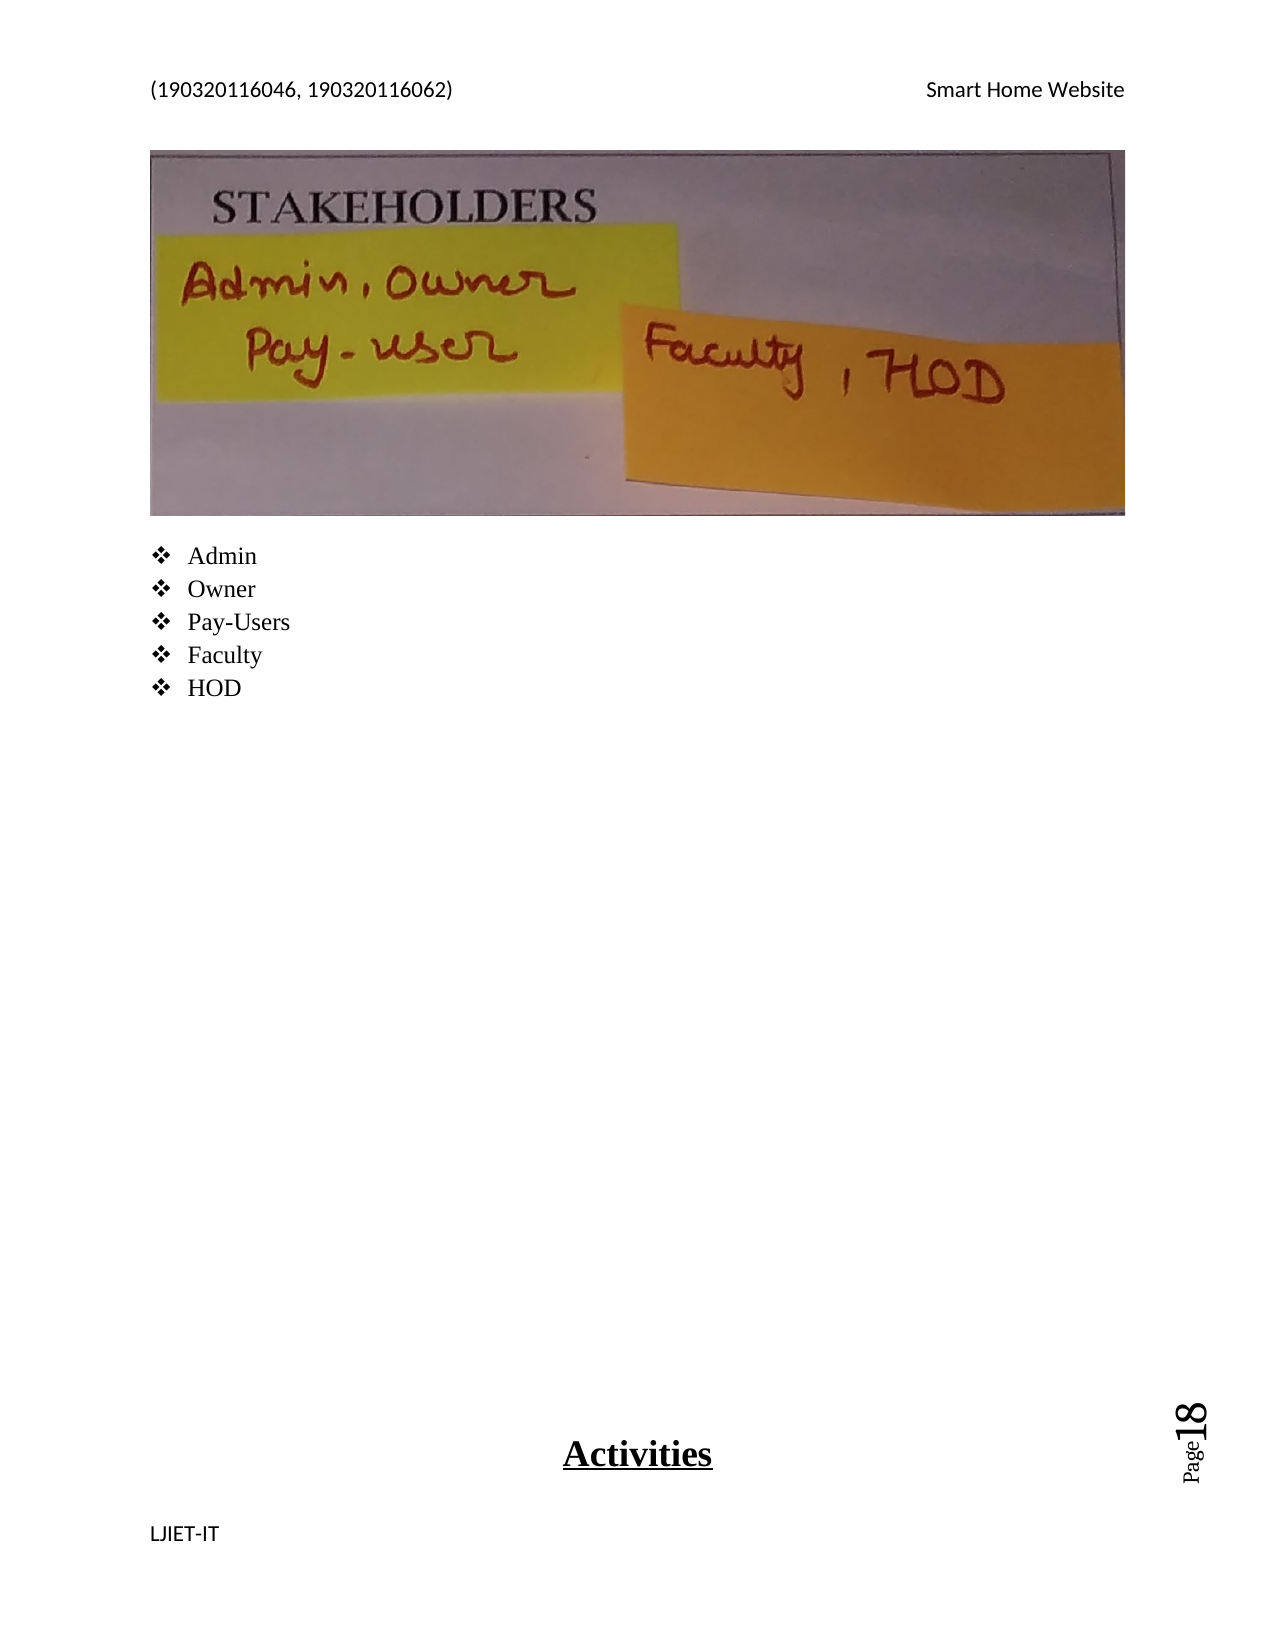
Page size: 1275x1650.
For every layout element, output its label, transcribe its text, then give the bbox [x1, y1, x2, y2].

list Admin [150, 541, 1125, 569]
list HOD [150, 673, 1125, 702]
picture [150, 150, 1125, 516]
list Owner [150, 574, 1125, 603]
list Faculty [150, 640, 1125, 669]
text Activities [150, 1431, 1125, 1474]
list Pay-Users [150, 607, 1125, 636]
